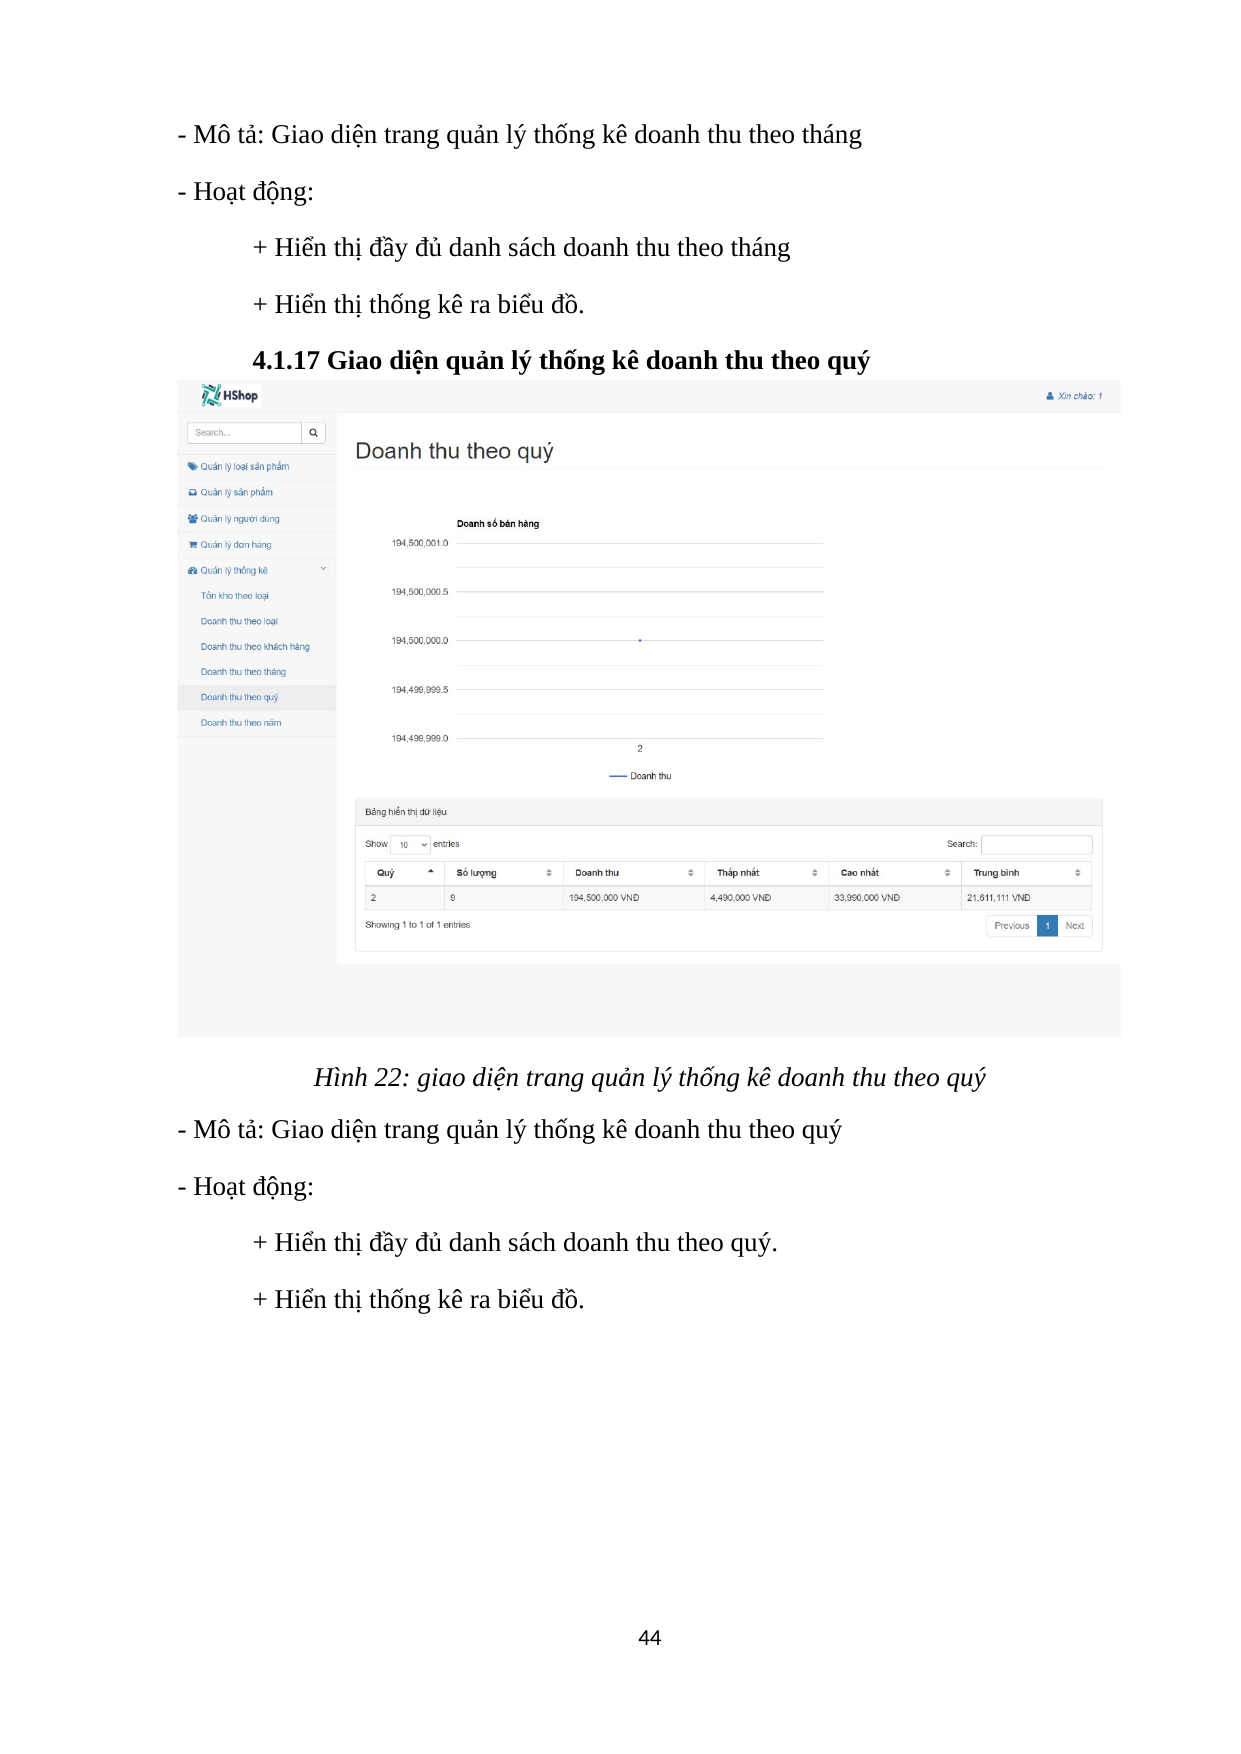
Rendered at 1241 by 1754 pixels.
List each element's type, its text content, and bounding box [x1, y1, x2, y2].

picture [177, 380, 1121, 1037]
text Hình 22: giao diện trang quản lý thống kê doanh thu theo quý [177, 1061, 1122, 1092]
text - Mô tả: Giao diện trang quản lý thống kê doanh thu theo quý [177, 1113, 1122, 1144]
subtitle 4.1.17 Giao diện quản lý thống kê doanh thu theo quý [177, 344, 1122, 376]
text - Mô tả: Giao diện trang quản lý thống kê doanh thu theo tháng [177, 118, 1122, 149]
text - Hoạt động: [177, 1170, 1122, 1201]
text + Hiển thị thống kê ra biểu đồ. [177, 288, 1122, 319]
text + Hiển thị đầy đủ danh sách doanh thu theo quý. [177, 1226, 1122, 1258]
text + Hiển thị thống kê ra biểu đồ. [177, 1283, 1122, 1314]
text + Hiển thị đầy đủ danh sách doanh thu theo tháng [177, 231, 1122, 262]
text - Hoạt động: [177, 175, 1122, 206]
